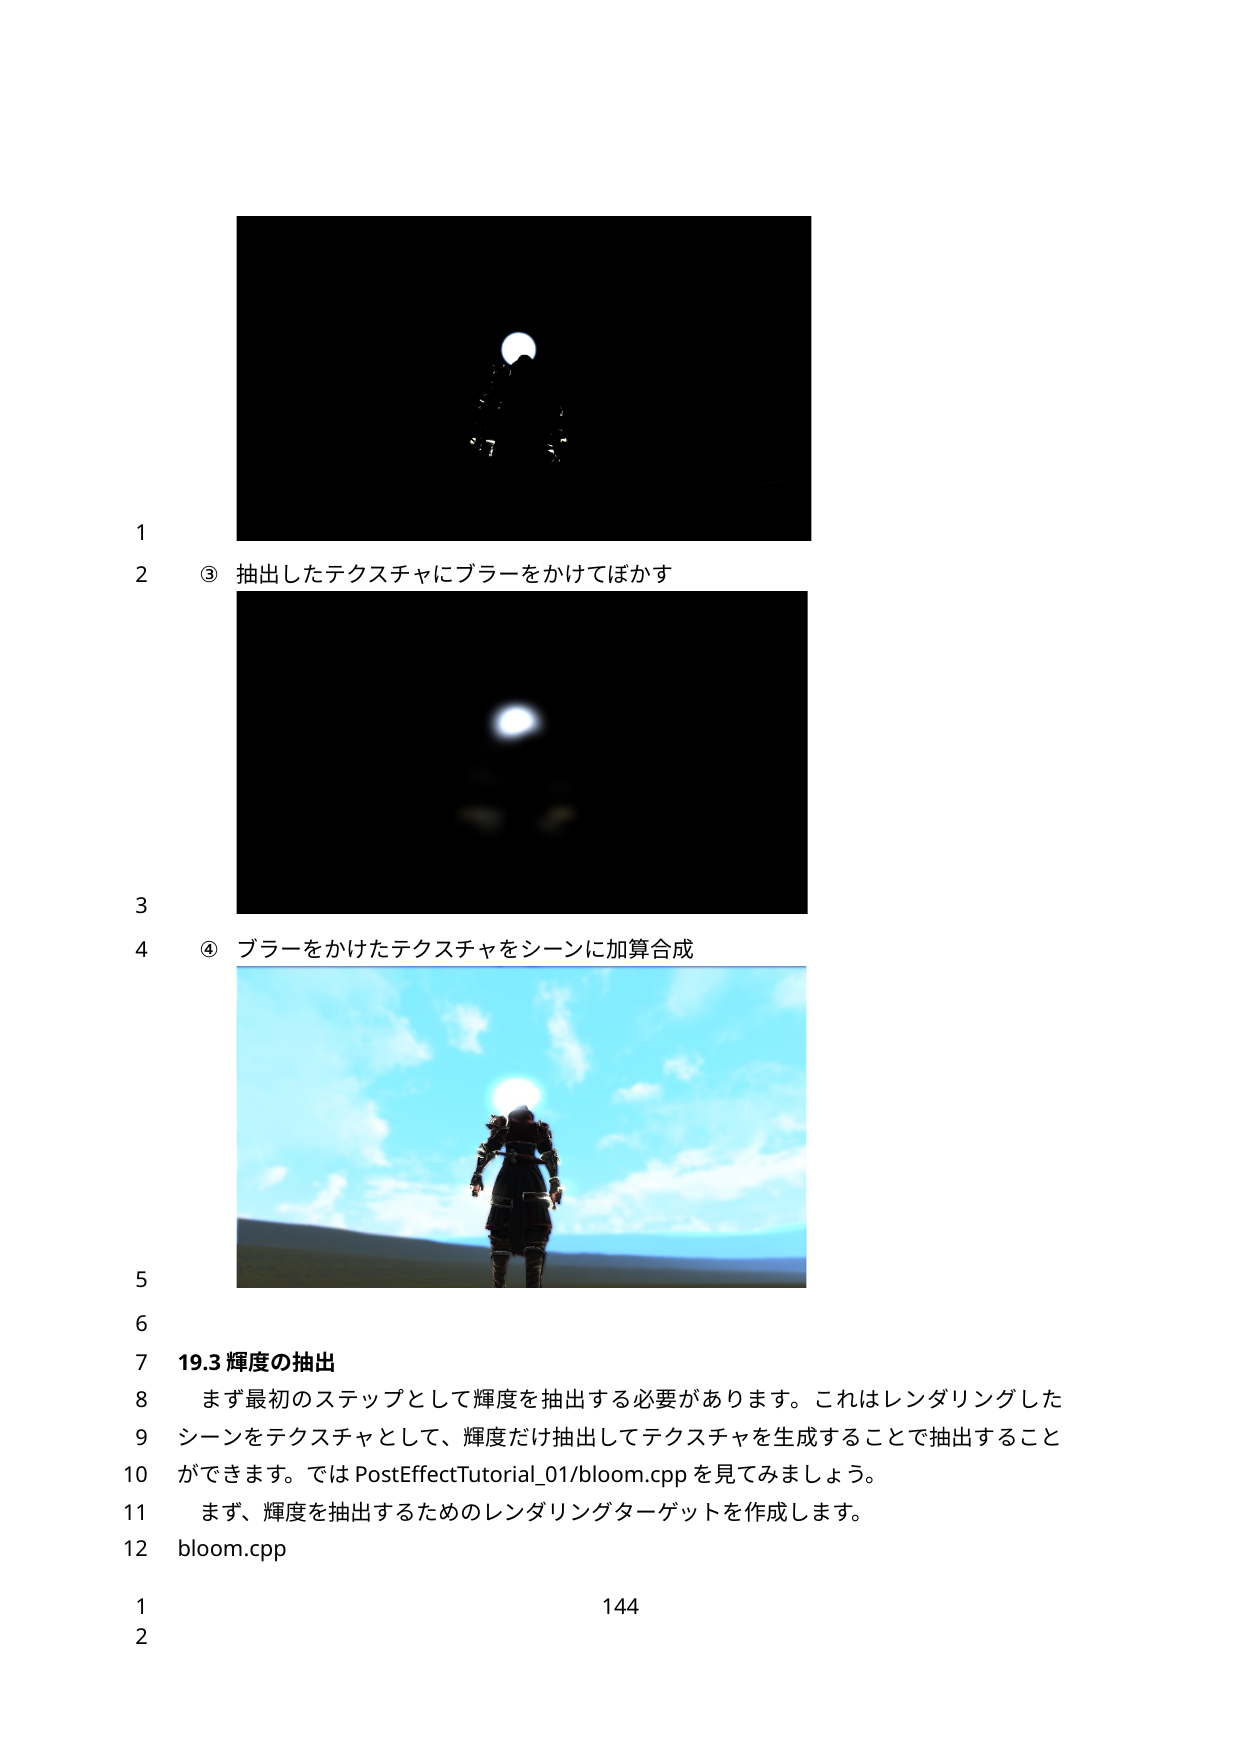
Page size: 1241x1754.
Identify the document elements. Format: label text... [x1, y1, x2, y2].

picture [236, 591, 808, 914]
list 抽出したテクスチャにブラーをかけてぼかす [199, 554, 1063, 592]
list ブラーをかけたテクスチャをシーンに加算合成 [199, 929, 1063, 967]
picture [236, 966, 807, 1288]
text まず、輝度を抽出するためのレンダリングターゲットを作成します。 [177, 1492, 1063, 1529]
text 19.3 輝度の抽出 [177, 1342, 1063, 1379]
text bloom.cpp [177, 1529, 1063, 1567]
picture [236, 216, 812, 541]
text まず最初のステップとして輝度を抽出する必要があります。これはレンダリングしたシーンをテクスチャとして、輝度だけ抽出してテクスチャを生成することで抽出することができます。ではPostEffectTutorial_01/bloom.cppを見てみましょう。 [177, 1379, 1063, 1492]
